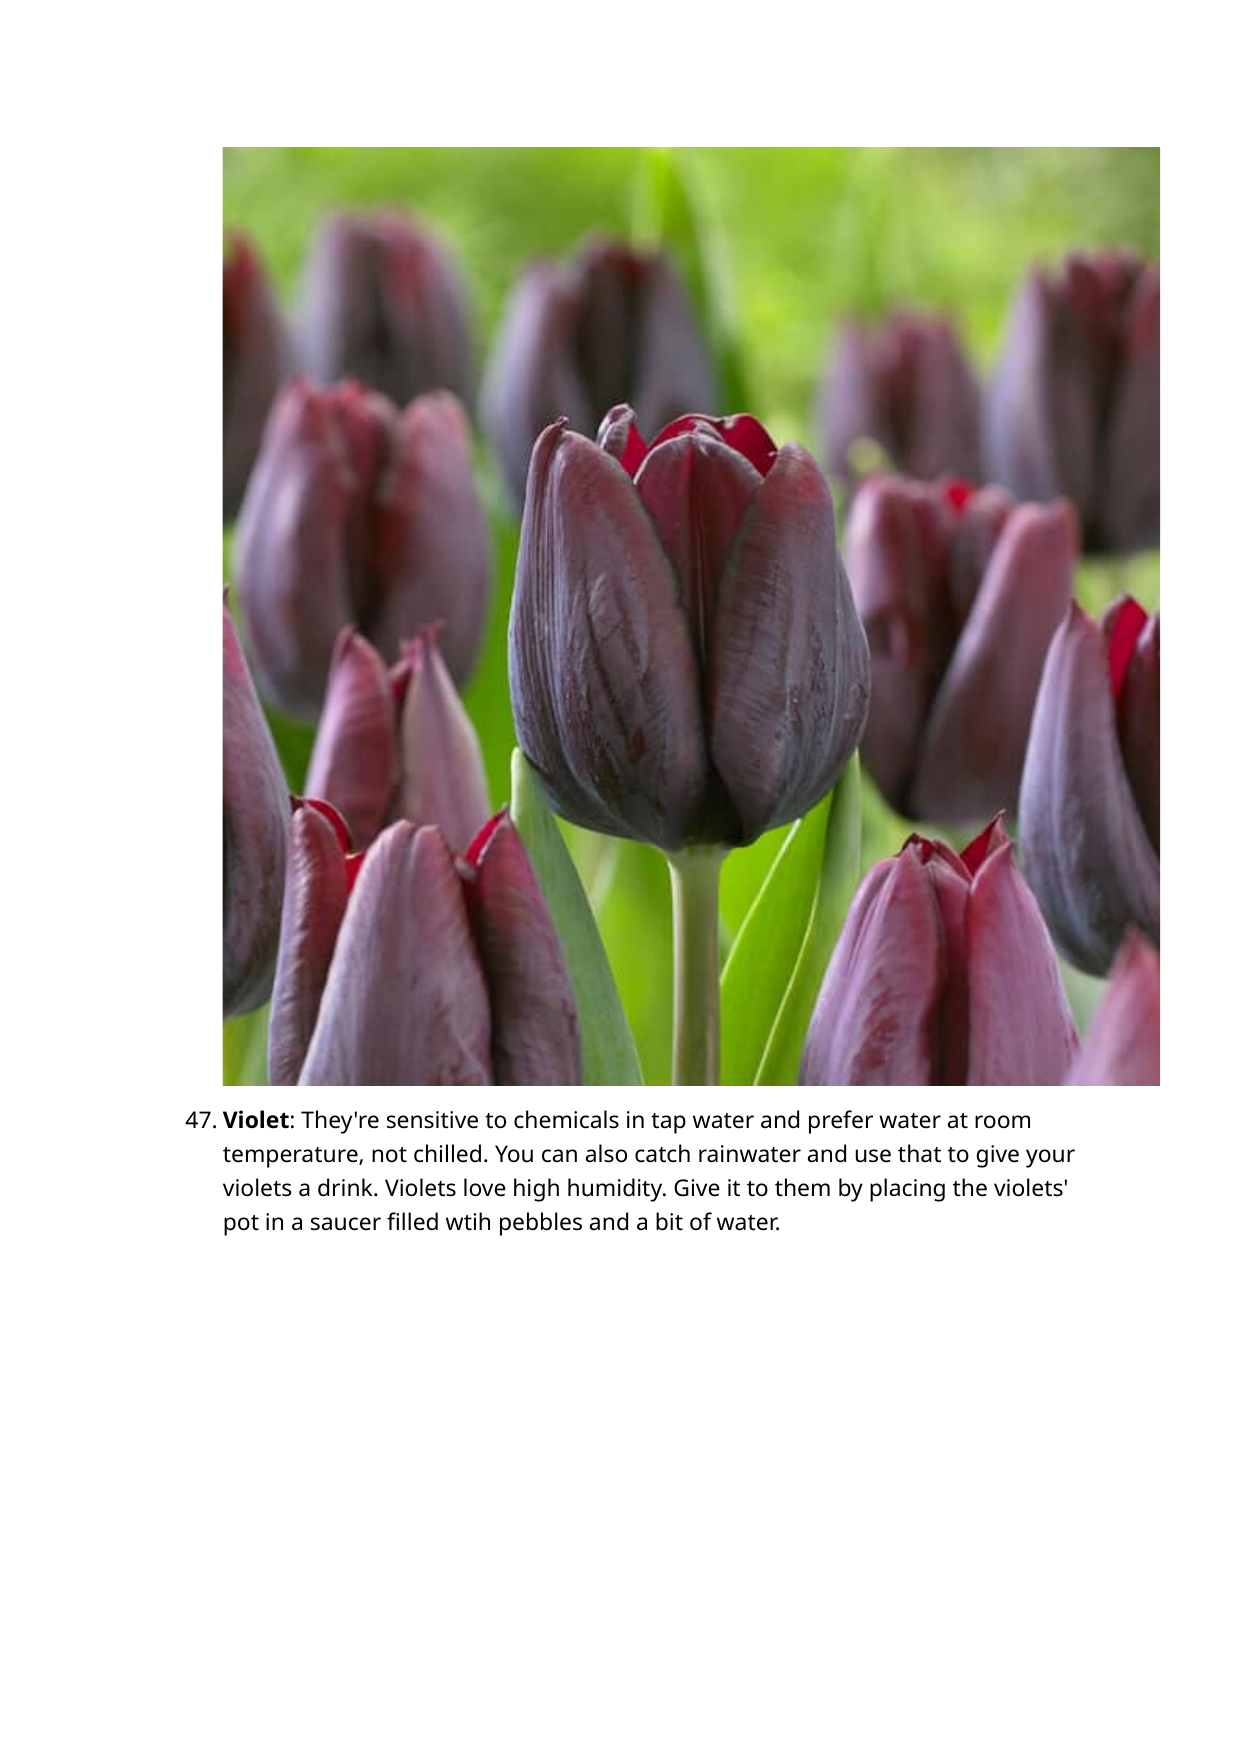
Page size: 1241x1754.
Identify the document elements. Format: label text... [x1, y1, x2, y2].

picture [222, 147, 1160, 1086]
list Violet: They're sensitive to chemicals in tap water and prefer water at room temperature, not chilled. You can also catch rainwater and use that to give your violets a drink. Violets love high humidity. Give it to them by placing the violets' pot in a saucer filled wtih pebbles and a bit of water. [185, 1104, 1093, 1237]
